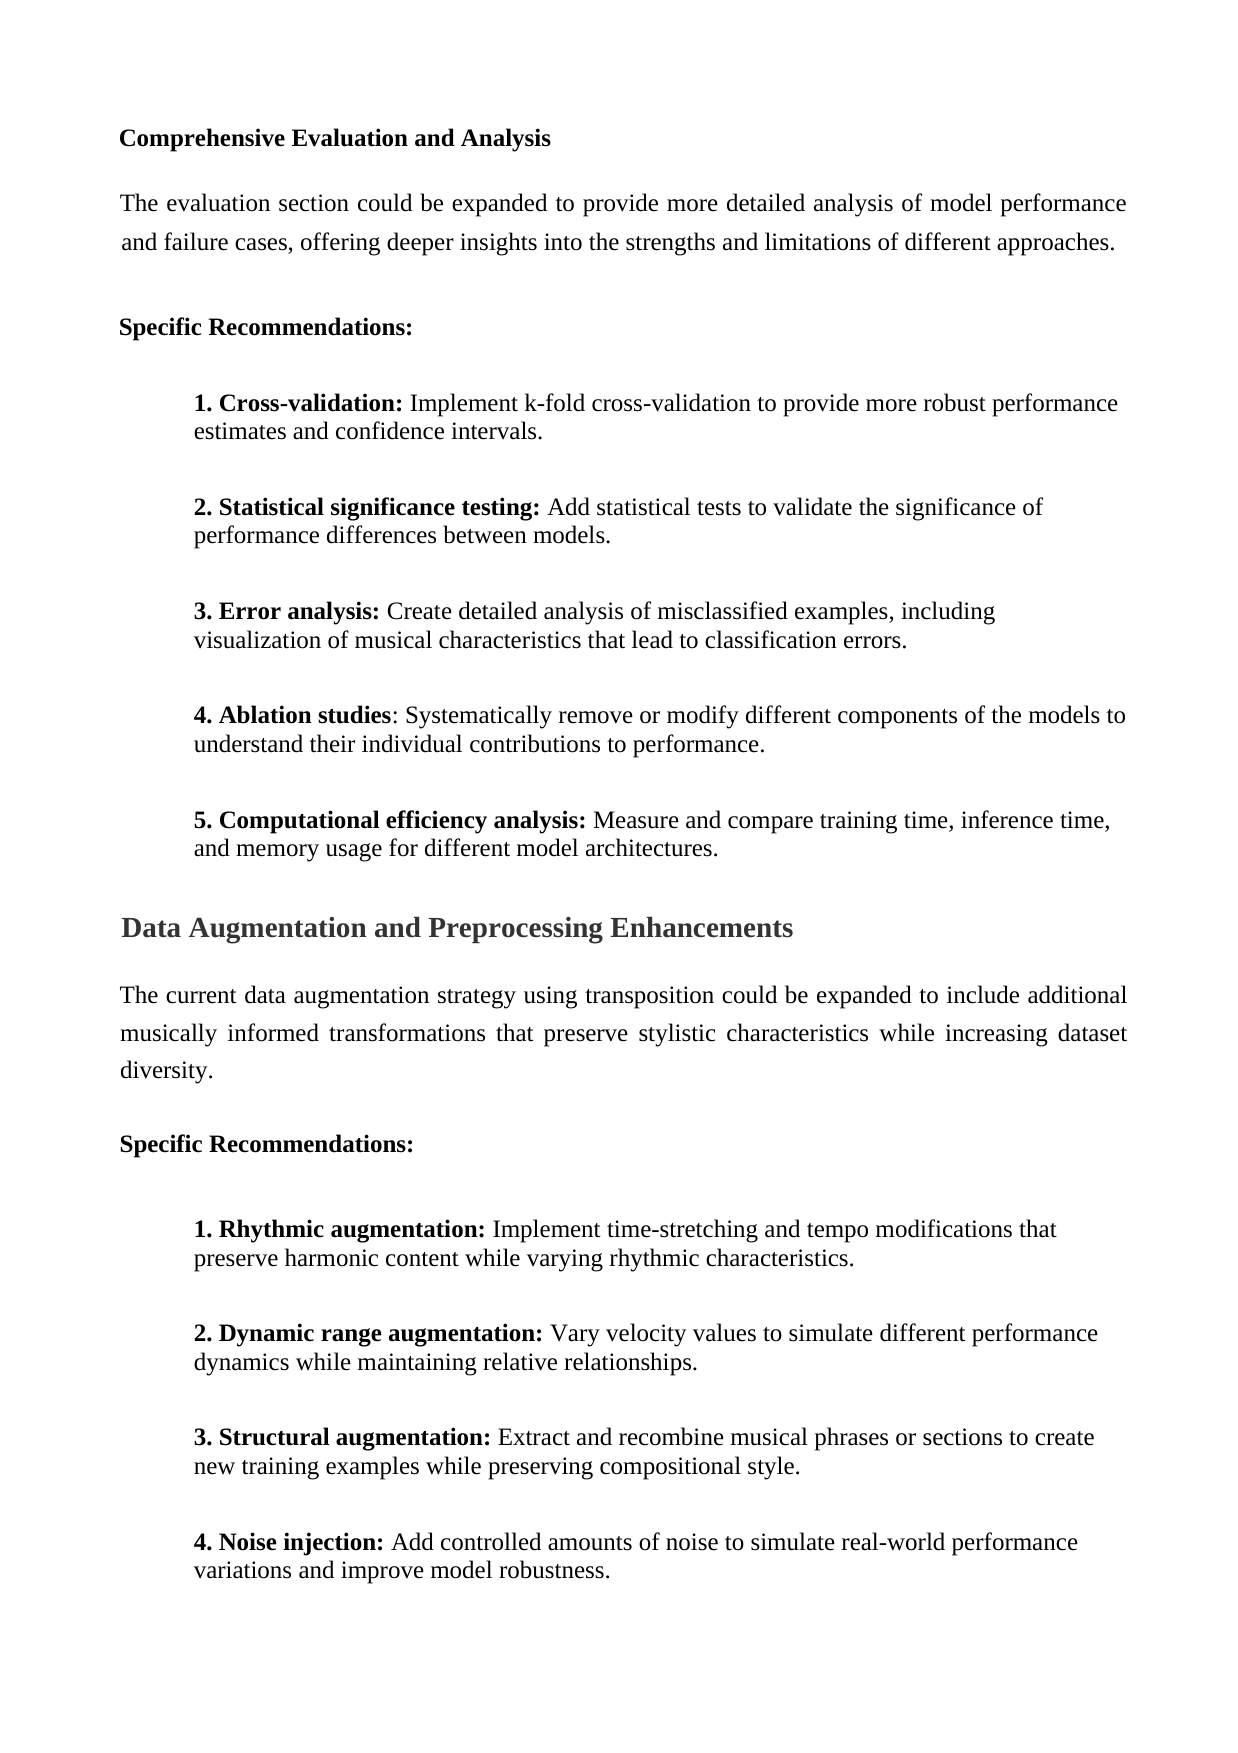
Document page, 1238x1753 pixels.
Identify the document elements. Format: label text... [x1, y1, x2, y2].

text 1. Rhythmic augmentation: Implement time-stretching and tempo modifications that preserve harmonic content while varying rhythmic characteristics. [193, 1214, 1129, 1271]
text Specific Recommendations: [119, 1129, 1128, 1158]
text Data Augmentation and Preprocessing Enhancements [121, 911, 1129, 944]
text 5. Computational efficiency analysis: Measure and compare training time, inference time, and memory usage for different model architectures. [193, 805, 1129, 862]
text 4. Ablation studies: Systematically remove or modify different components of the models to understand their individual contributions to performance. [193, 700, 1129, 758]
text Comprehensive Evaluation and Analysis [118, 123, 1129, 152]
text 3. Structural augmentation: Extract and recombine musical phrases or sections to create new training examples while preserving compositional style. [193, 1422, 1129, 1480]
text 2. Dynamic range augmentation: Vary velocity values to simulate different performance dynamics while maintaining relative relationships. [193, 1318, 1129, 1376]
text 4. Noise injection: Add controlled amounts of noise to simulate real-world performance variations and improve model robustness. [193, 1527, 1129, 1584]
text 1. Cross-validation: Implement k-fold cross-validation to provide more robust performance estimates and confidence intervals. [193, 388, 1129, 445]
text 2. Statistical significance testing: Add statistical tests to validate the significance of performance differences between models. [193, 492, 1129, 549]
text The current data augmentation strategy using transposition could be expanded to include additional musically informed transformations that preserve stylistic characteristics while increasing dataset diversity. [119, 980, 1128, 1084]
text 3. Error analysis: Create detailed analysis of misclassified examples, including visualization of musical characteristics that lead to classification errors. [193, 596, 1129, 654]
text Specific Recommendations: [118, 312, 1129, 341]
text The evaluation section could be expanded to provide more detailed analysis of model performance and failure cases, offering deeper insights into the strengths and limitations of different approaches. [119, 188, 1129, 255]
